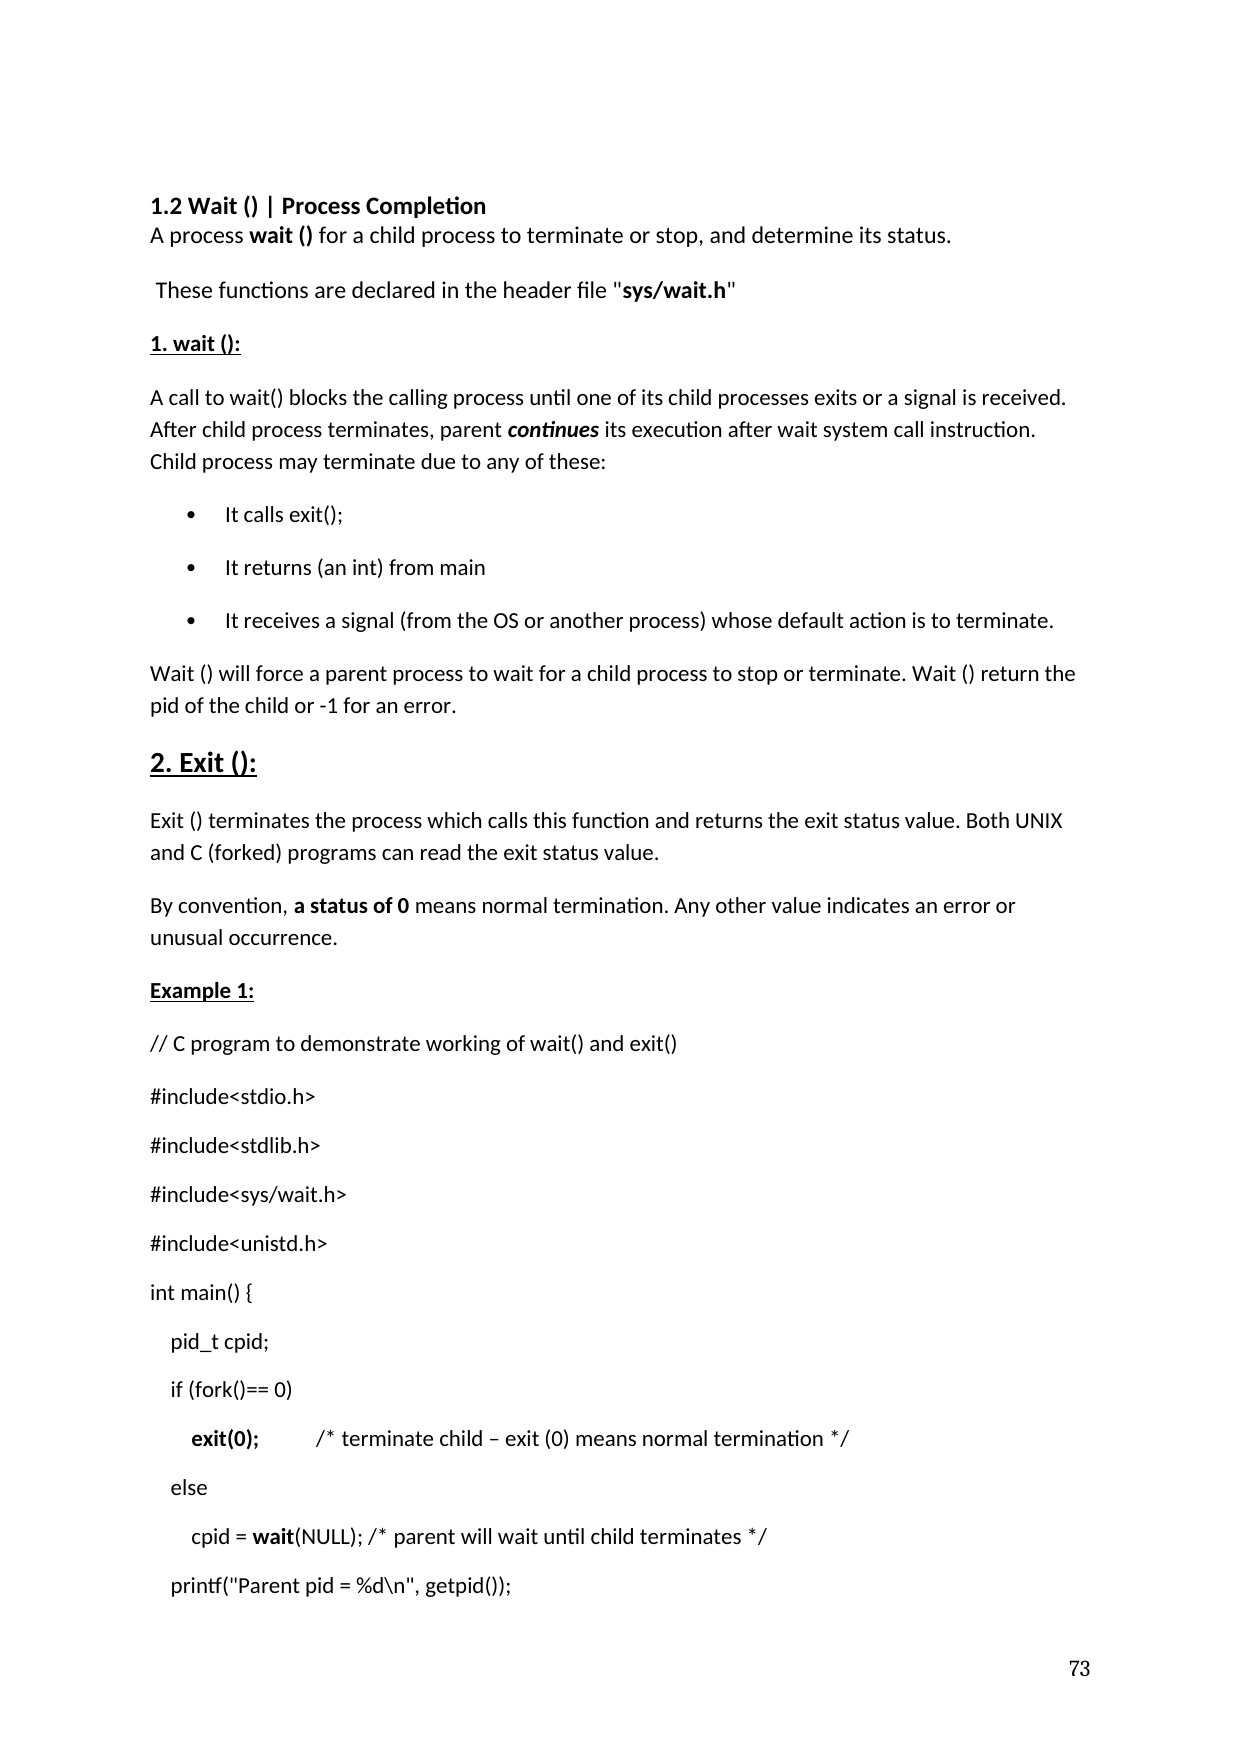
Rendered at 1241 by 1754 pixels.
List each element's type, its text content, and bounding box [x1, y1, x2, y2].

list It returns (an int) from main [187, 553, 1090, 581]
text #include<sys/wait.h> [150, 1180, 1090, 1208]
text These functions are declared in the header file "sys/wait.h" [150, 275, 1090, 304]
text printf("Parent pid = %d\n", getpid()); [150, 1571, 1090, 1599]
text By convention, a status of 0 means normal termination. Any other value indicates an error or unusual occurrence. [150, 891, 1090, 951]
text int main() { [150, 1278, 1090, 1306]
text 1.2 Wait () | Process Completion [150, 190, 1090, 221]
text Wait () will force a parent process to wait for a child process to stop or terminate. Wait () return the pid of the child or -1 for an error. [150, 659, 1090, 719]
text // C program to demonstrate working of wait() and exit() [150, 1029, 1090, 1057]
text A process wait () for a child process to terminate or stop, and determine its status. [150, 221, 1090, 250]
text if (fork()== 0) [150, 1376, 1090, 1404]
text #include<unistd.h> [150, 1229, 1090, 1257]
text Example 1: [150, 976, 1090, 1004]
text Exit () terminates the process which calls this function and returns the exit status value. Both UNIX and C (forked) programs can read the exit status value. [150, 806, 1090, 866]
text pid_t cpid; [150, 1327, 1090, 1355]
text exit(0); /* terminate child – exit (0) means normal termination */ [150, 1424, 1090, 1452]
text else [150, 1473, 1090, 1501]
list It calls exit(); [187, 500, 1090, 528]
text 1. wait (): [150, 329, 1090, 358]
text #include<stdlib.h> [150, 1131, 1090, 1159]
list It receives a signal (from the OS or another process) whose default action is to terminate. [187, 606, 1090, 634]
text 2. Exit (): [150, 744, 1090, 780]
text #include<stdio.h> [150, 1082, 1090, 1111]
text A call to wait() blocks the calling process until one of its child processes exits or a signal is received. After child process terminates, parent continues its execution after wait system call instruction. Child process may terminate due to any of these: [150, 383, 1090, 475]
text cpid = wait(NULL); /* parent will wait until child terminates */ [150, 1522, 1090, 1550]
